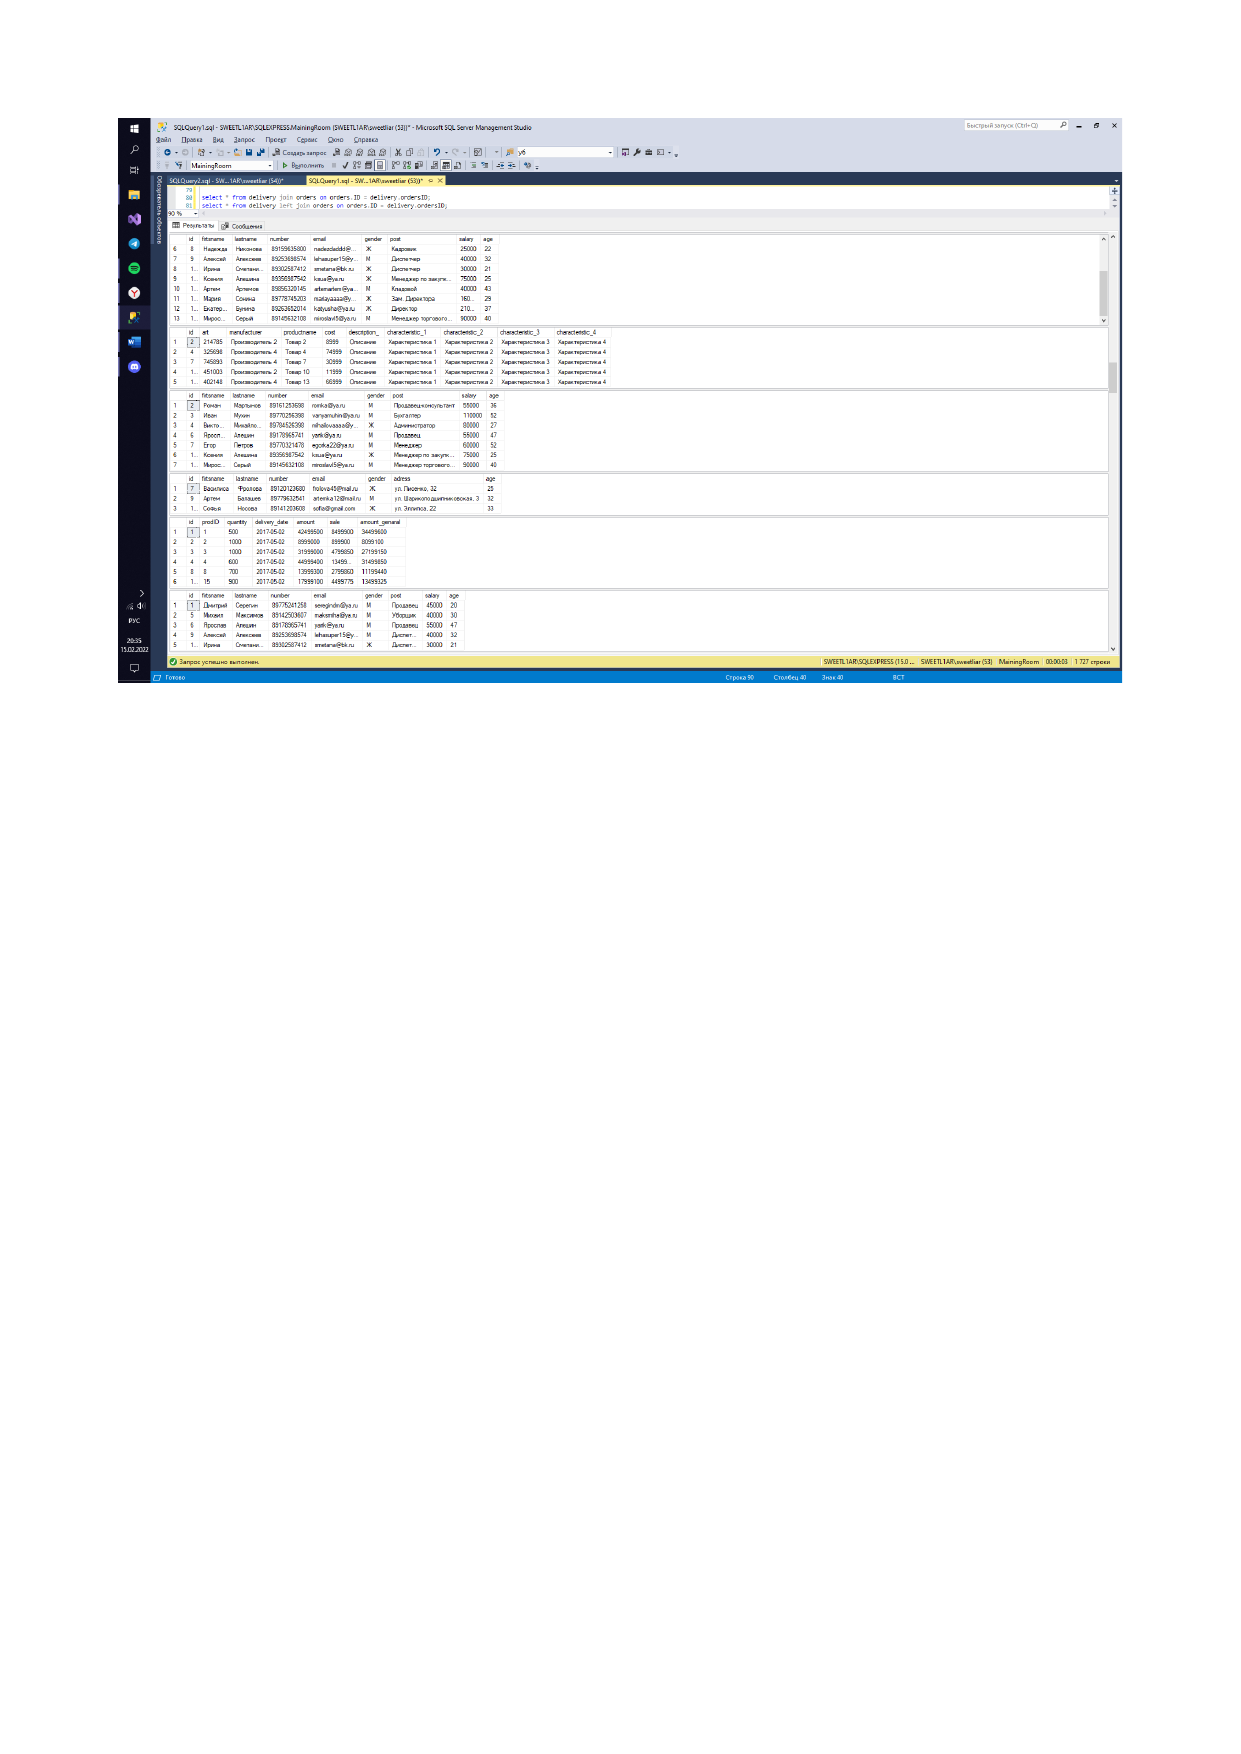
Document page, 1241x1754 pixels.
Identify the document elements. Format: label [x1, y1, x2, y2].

picture [118, 118, 1123, 683]
